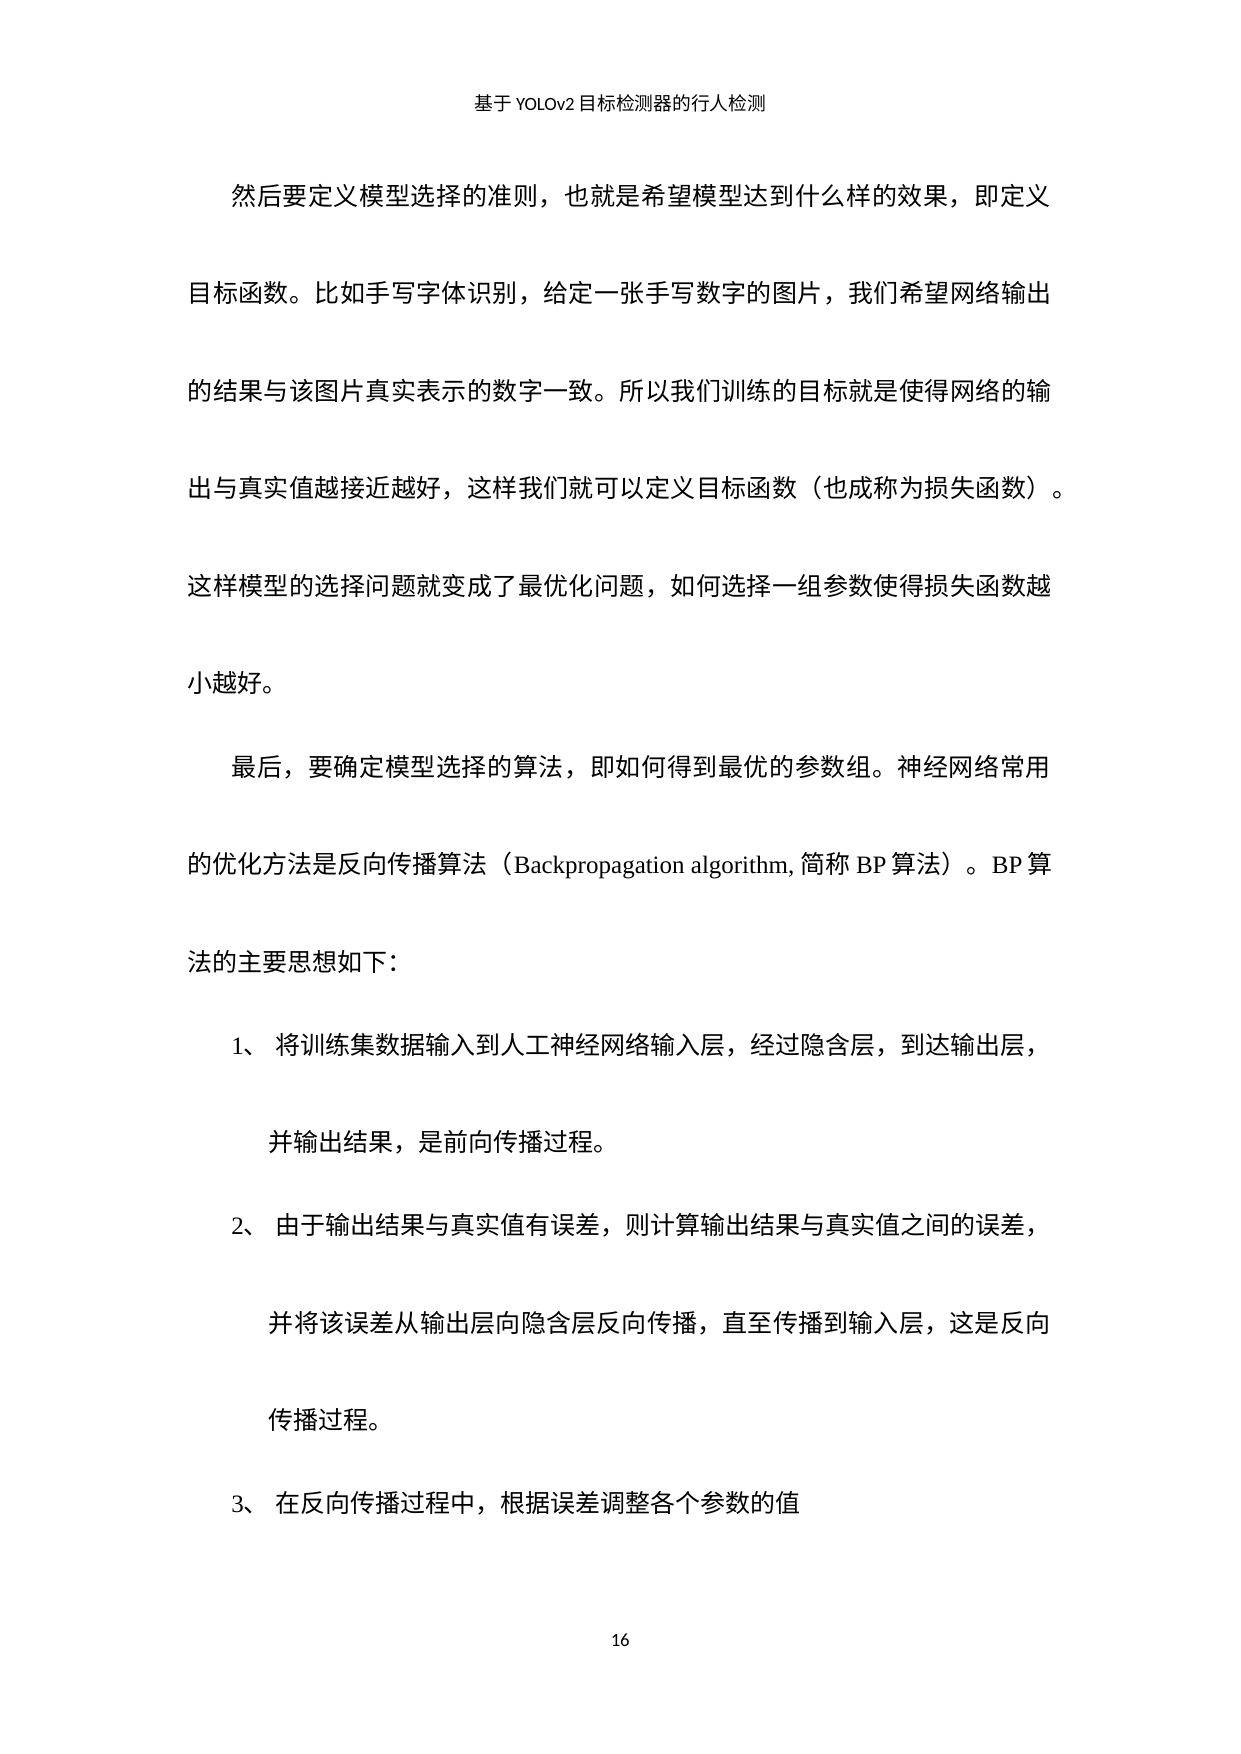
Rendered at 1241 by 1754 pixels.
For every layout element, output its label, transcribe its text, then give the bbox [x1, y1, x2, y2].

text 最后，要确定模型选择的算法，即如何得到最优的参数组。神经网络常用的优化方法是反向传播算法（Backpropagation algorithm, 简称BP算法）。BP算法的主要思想如下： [187, 733, 1053, 993]
list 将训练集数据输入到人工神经网络输入层，经过隐含层，到达输出层，并输出结果，是前向传播过程。 [231, 1011, 1053, 1173]
list 由于输出结果与真实值有误差，则计算输出结果与真实值之间的误差，并将该误差从输出层向隐含层反向传播，直至传播到输入层，这是反向传播过程。 [231, 1191, 1053, 1451]
list 在反向传播过程中，根据误差调整各个参数的值 [231, 1469, 1053, 1534]
text 然后要定义模型选择的准则，也就是希望模型达到什么样的效果，即定义目标函数。比如手写字体识别，给定一张手写数字的图片，我们希望网络输出的结果与该图片真实表示的数字一致。所以我们训练的目标就是使得网络的输出与真实值越接近越好，这样我们就可以定义目标函数（也成称为损失函数）。这样模型的选择问题就变成了最优化问题，如何选择一组参数使得损失函数越小越好。 [187, 162, 1053, 714]
